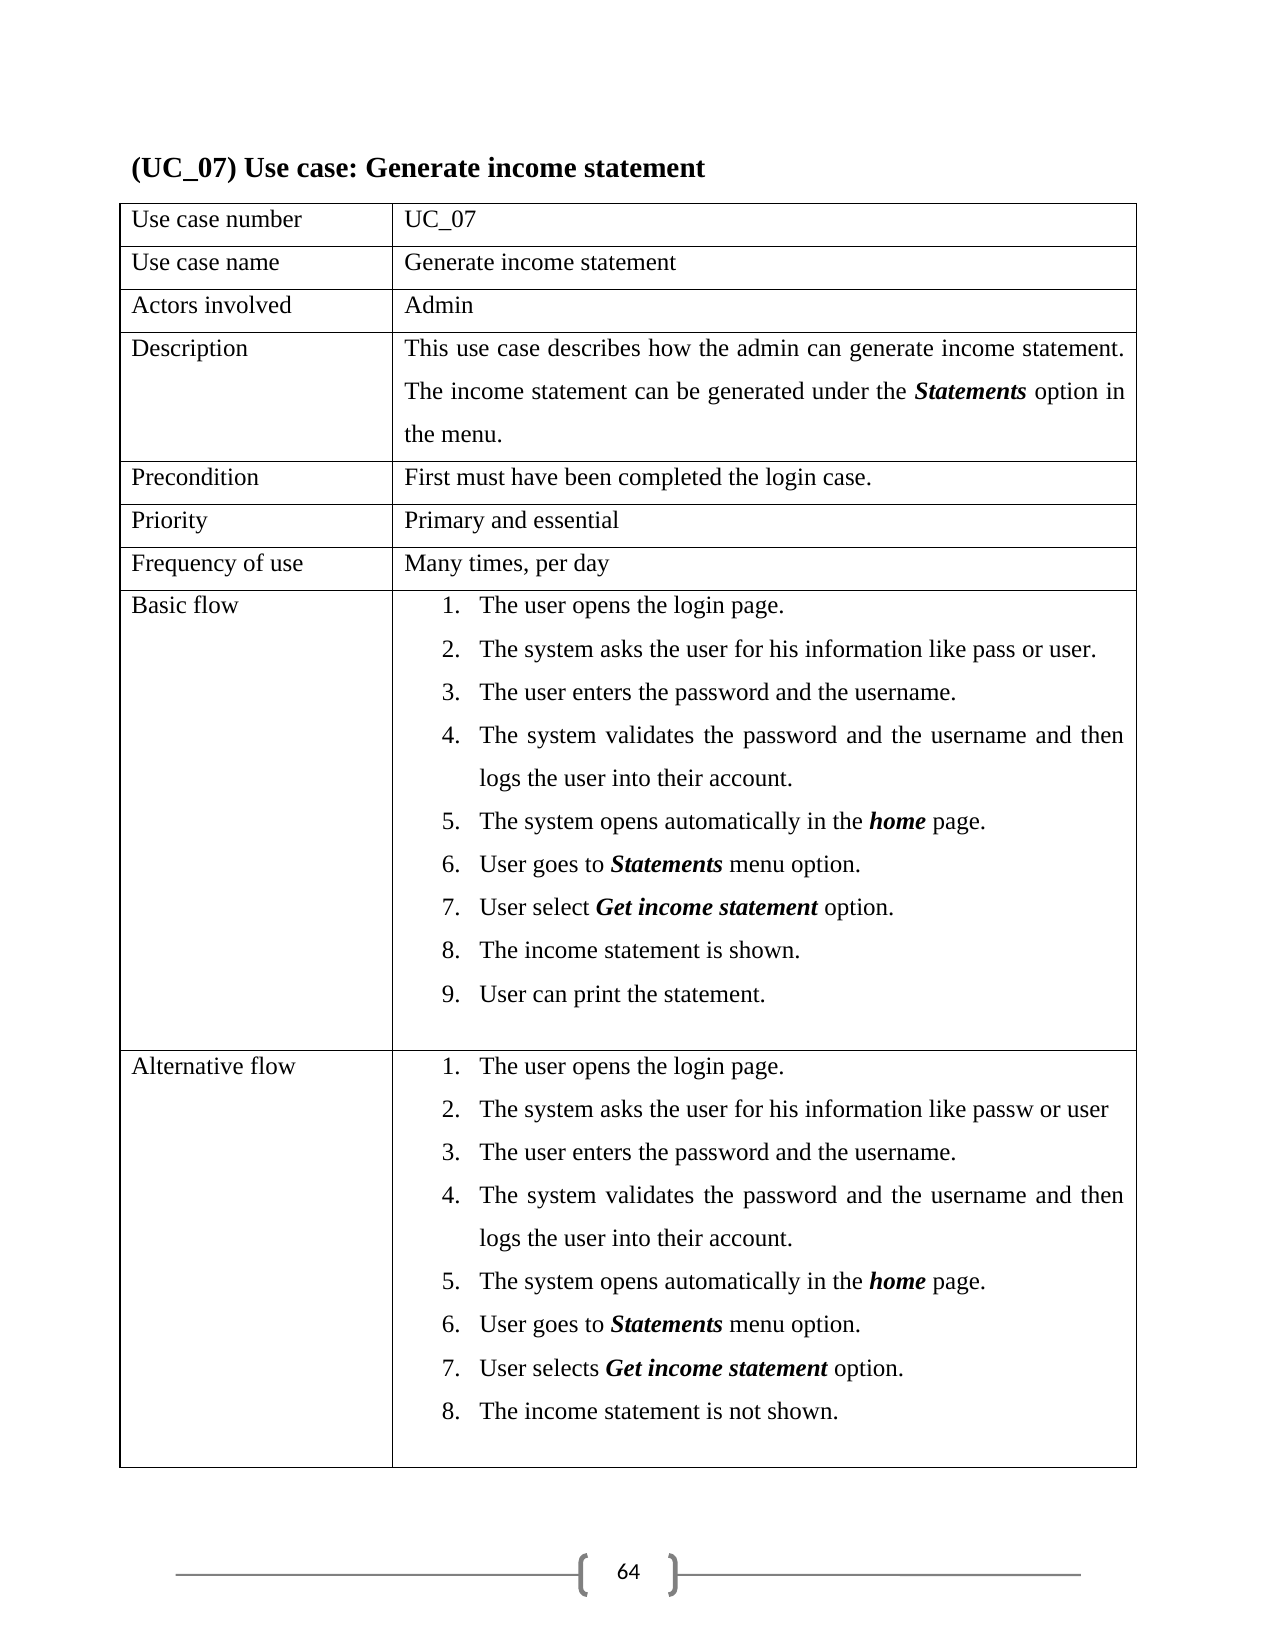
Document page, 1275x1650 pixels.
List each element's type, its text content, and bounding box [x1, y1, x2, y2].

table_cell Admin [393, 290, 1136, 332]
table_cell Generate income statement [393, 247, 1136, 289]
table_cell Use case name [121, 247, 392, 289]
table_cell First must have been completed the login case. [393, 462, 1136, 504]
table_cell Description [121, 333, 392, 461]
table_header UC_07 [393, 204, 1136, 246]
table_cell This use case describes how the admin can generate income statement. The income statement can be generated under the Statements option in the menu. [393, 333, 1136, 461]
table_cell Basic flow [121, 591, 392, 1050]
table_cell Primary and essential [393, 505, 1136, 547]
table_cell The user opens the login page. The system asks the user for his information like pass or user. The user enters the password and the username. The system validates the password and the username and then logs the user into their account. The system opens automatically in the home page. User goes to Statements menu option. User select Get income statement option. The income statement is shown. User can print the statement. [393, 591, 1136, 1050]
text (UC_07) Use case: Generate income statement [131, 150, 1125, 183]
table_cell Priority [121, 505, 392, 547]
table_cell Alternative flow [121, 1051, 392, 1467]
table_cell Many times, per day [393, 548, 1136, 589]
table_cell Precondition [121, 462, 392, 504]
table_cell Frequency of use [121, 548, 392, 589]
table_cell The user opens the login page. The system asks the user for his information like passw or user The user enters the password and the username. The system validates the password and the username and then logs the user into their account. The system opens automatically in the home page. User goes to Statements menu option. User selects Get income statement option. The income statement is not shown. [393, 1051, 1136, 1467]
table_header Use case number [121, 204, 392, 246]
table_cell Actors involved [121, 290, 392, 332]
